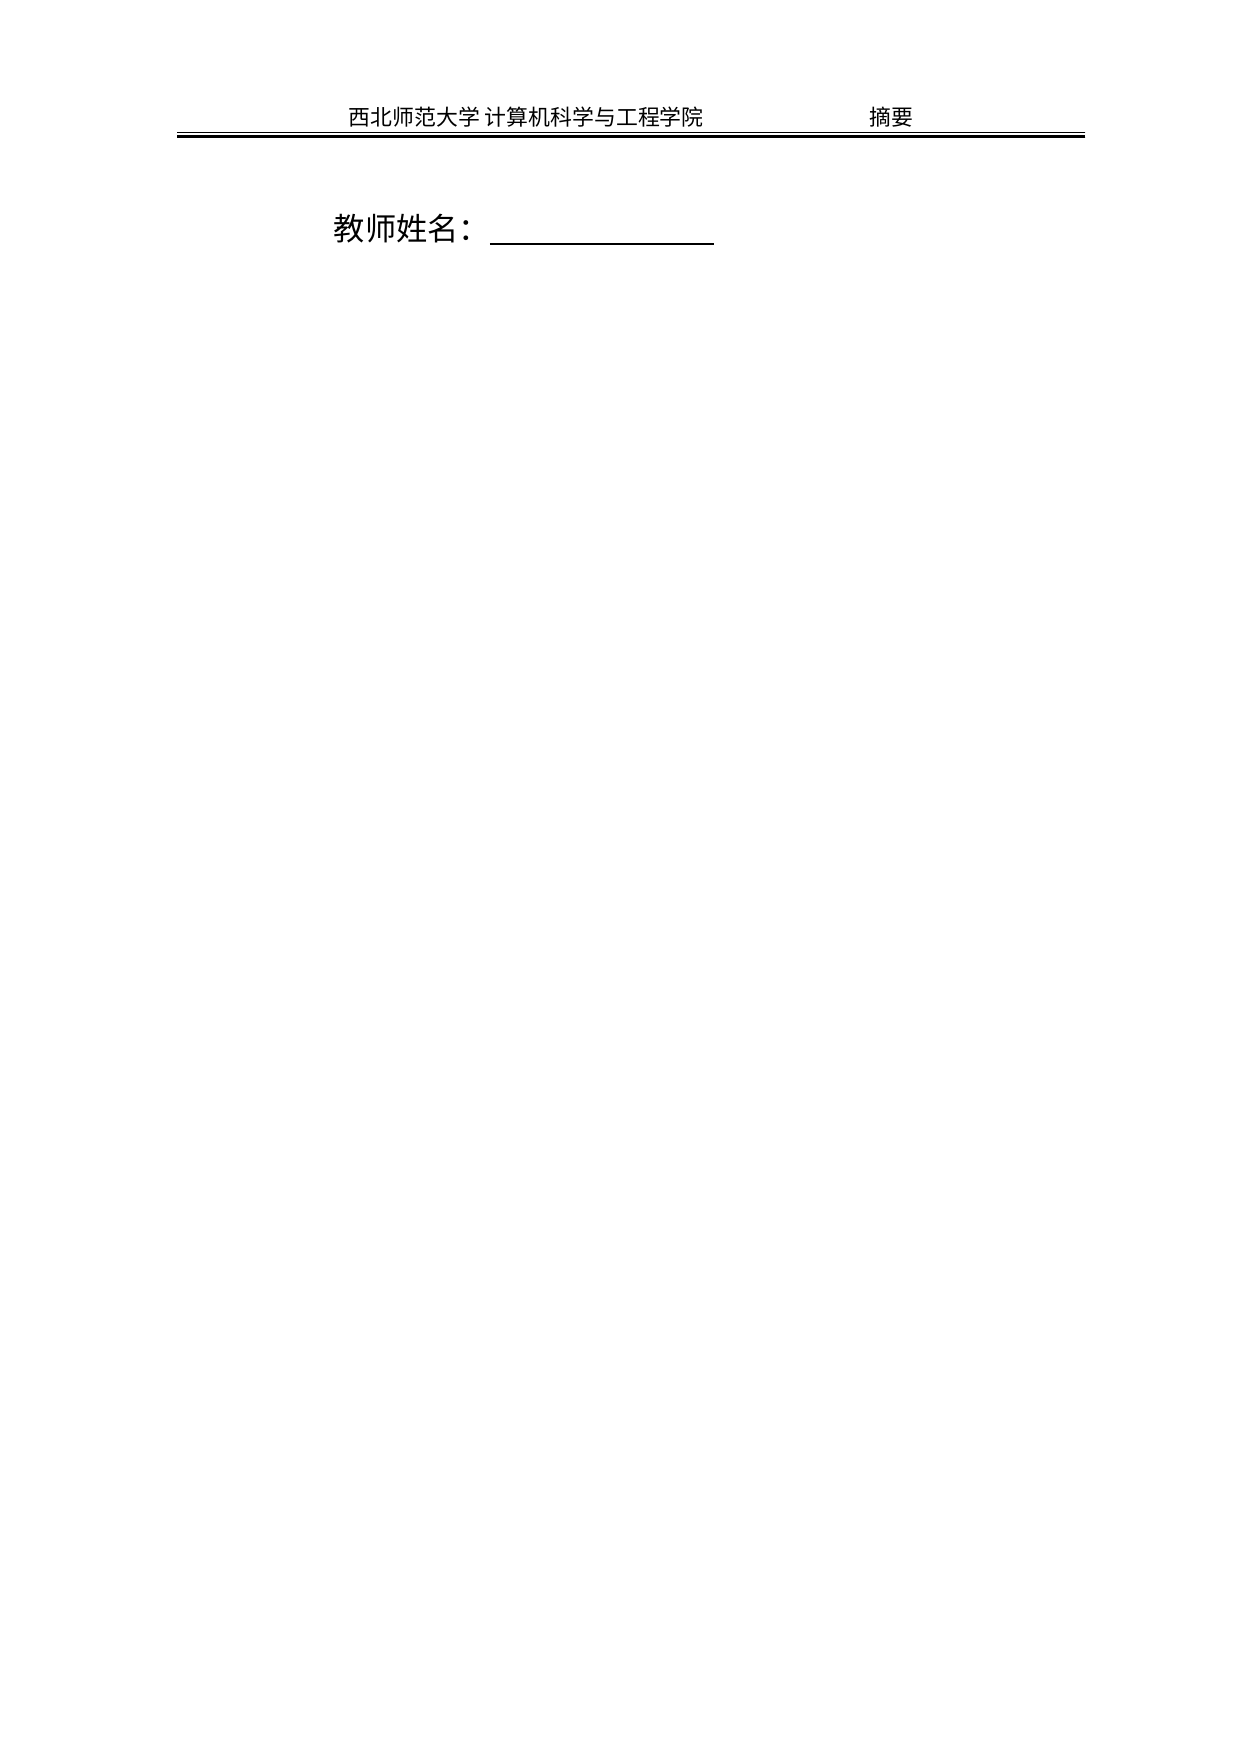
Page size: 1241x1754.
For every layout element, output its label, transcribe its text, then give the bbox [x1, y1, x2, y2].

text 教师姓名： [177, 189, 1058, 264]
